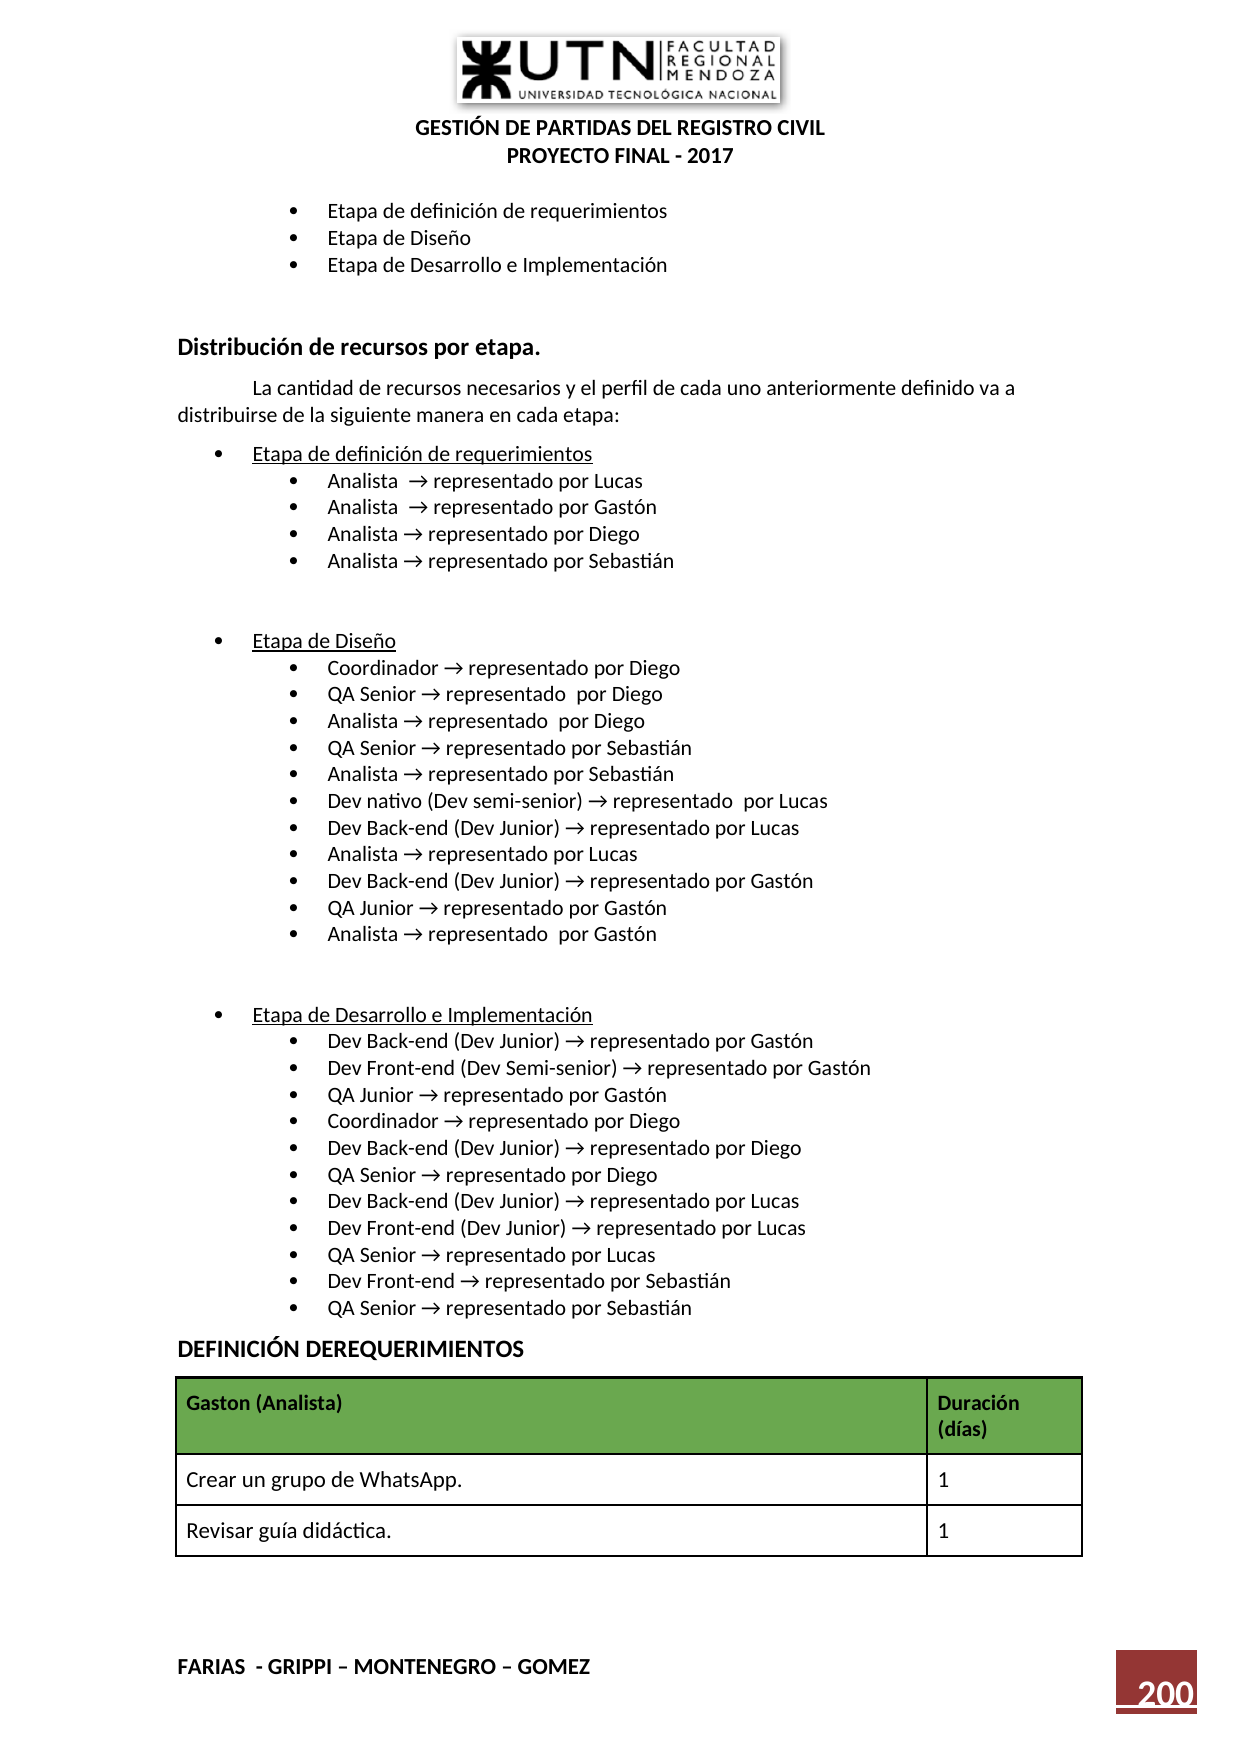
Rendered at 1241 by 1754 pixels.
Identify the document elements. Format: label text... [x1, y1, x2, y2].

list Analista → representado por Gastón [290, 493, 1063, 520]
list Etapa de definición de requerimientos [290, 197, 1063, 224]
list QA Senior → representado por Sebastián [290, 1294, 1063, 1321]
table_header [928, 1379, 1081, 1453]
list Etapa de Diseño [215, 627, 1063, 654]
list Coordinador → representado por Diego [290, 1108, 1063, 1134]
list Dev Back-end (Dev Junior) → representado por Diego [290, 1134, 1063, 1161]
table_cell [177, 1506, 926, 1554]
list QA Senior → representado por Diego [290, 681, 1063, 707]
list Analista → representado por Diego [290, 520, 1063, 547]
list QA Senior → representado por Sebastián [290, 734, 1063, 761]
list Dev Front-end → representado por Sebastián [290, 1268, 1063, 1294]
list Dev Back-end (Dev Junior) → representado por Gastón [290, 867, 1063, 894]
list Etapa de definición de requerimientos [215, 440, 1063, 467]
text La cantidad de recursos necesarios y el perfil de cada uno anteriormente definido va a distribuirse de la siguiente manera en cada etapa: [177, 374, 1063, 428]
list Analista → representado por Sebastián [290, 761, 1063, 787]
list QA Senior → representado por Lucas [290, 1241, 1063, 1268]
list Dev Front-end (Dev Semi-senior) → representado por Gastón [290, 1054, 1063, 1081]
list Analista → representado por Diego [290, 707, 1063, 734]
list QA Junior → representado por Gastón [290, 1081, 1063, 1108]
list QA Junior → representado por Gastón [290, 894, 1063, 921]
list Etapa de Diseño [290, 224, 1063, 251]
list Dev Front-end (Dev Junior) → representado por Lucas [290, 1214, 1063, 1241]
list Etapa de Desarrollo e Implementación [215, 1001, 1063, 1028]
list Dev Back-end (Dev Junior) → representado por Gastón [290, 1028, 1063, 1054]
list Analista → representado por Sebastián [290, 547, 1063, 573]
list Dev Back-end (Dev Junior) → representado por Lucas [290, 1188, 1063, 1214]
picture [449, 29, 791, 114]
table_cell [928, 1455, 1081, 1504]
list Analista → representado por Lucas [290, 467, 1063, 493]
list Analista → representado por Lucas [290, 841, 1063, 867]
list Dev nativo (Dev semi-senior) → representado por Lucas [290, 787, 1063, 814]
list Dev Back-end (Dev Junior) → representado por Lucas [290, 814, 1063, 841]
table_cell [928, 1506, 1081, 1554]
list Etapa de Desarrollo e Implementación [290, 251, 1063, 277]
text DEFINICIÓN DEREQUERIMIENTOS [177, 1333, 1063, 1364]
text Distribución de recursos por etapa. [177, 331, 1063, 362]
list QA Senior → representado por Diego [290, 1161, 1063, 1188]
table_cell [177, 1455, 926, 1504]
list Analista → representado por Gastón [290, 921, 1063, 947]
list Coordinador → representado por Diego [290, 654, 1063, 681]
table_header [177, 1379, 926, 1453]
